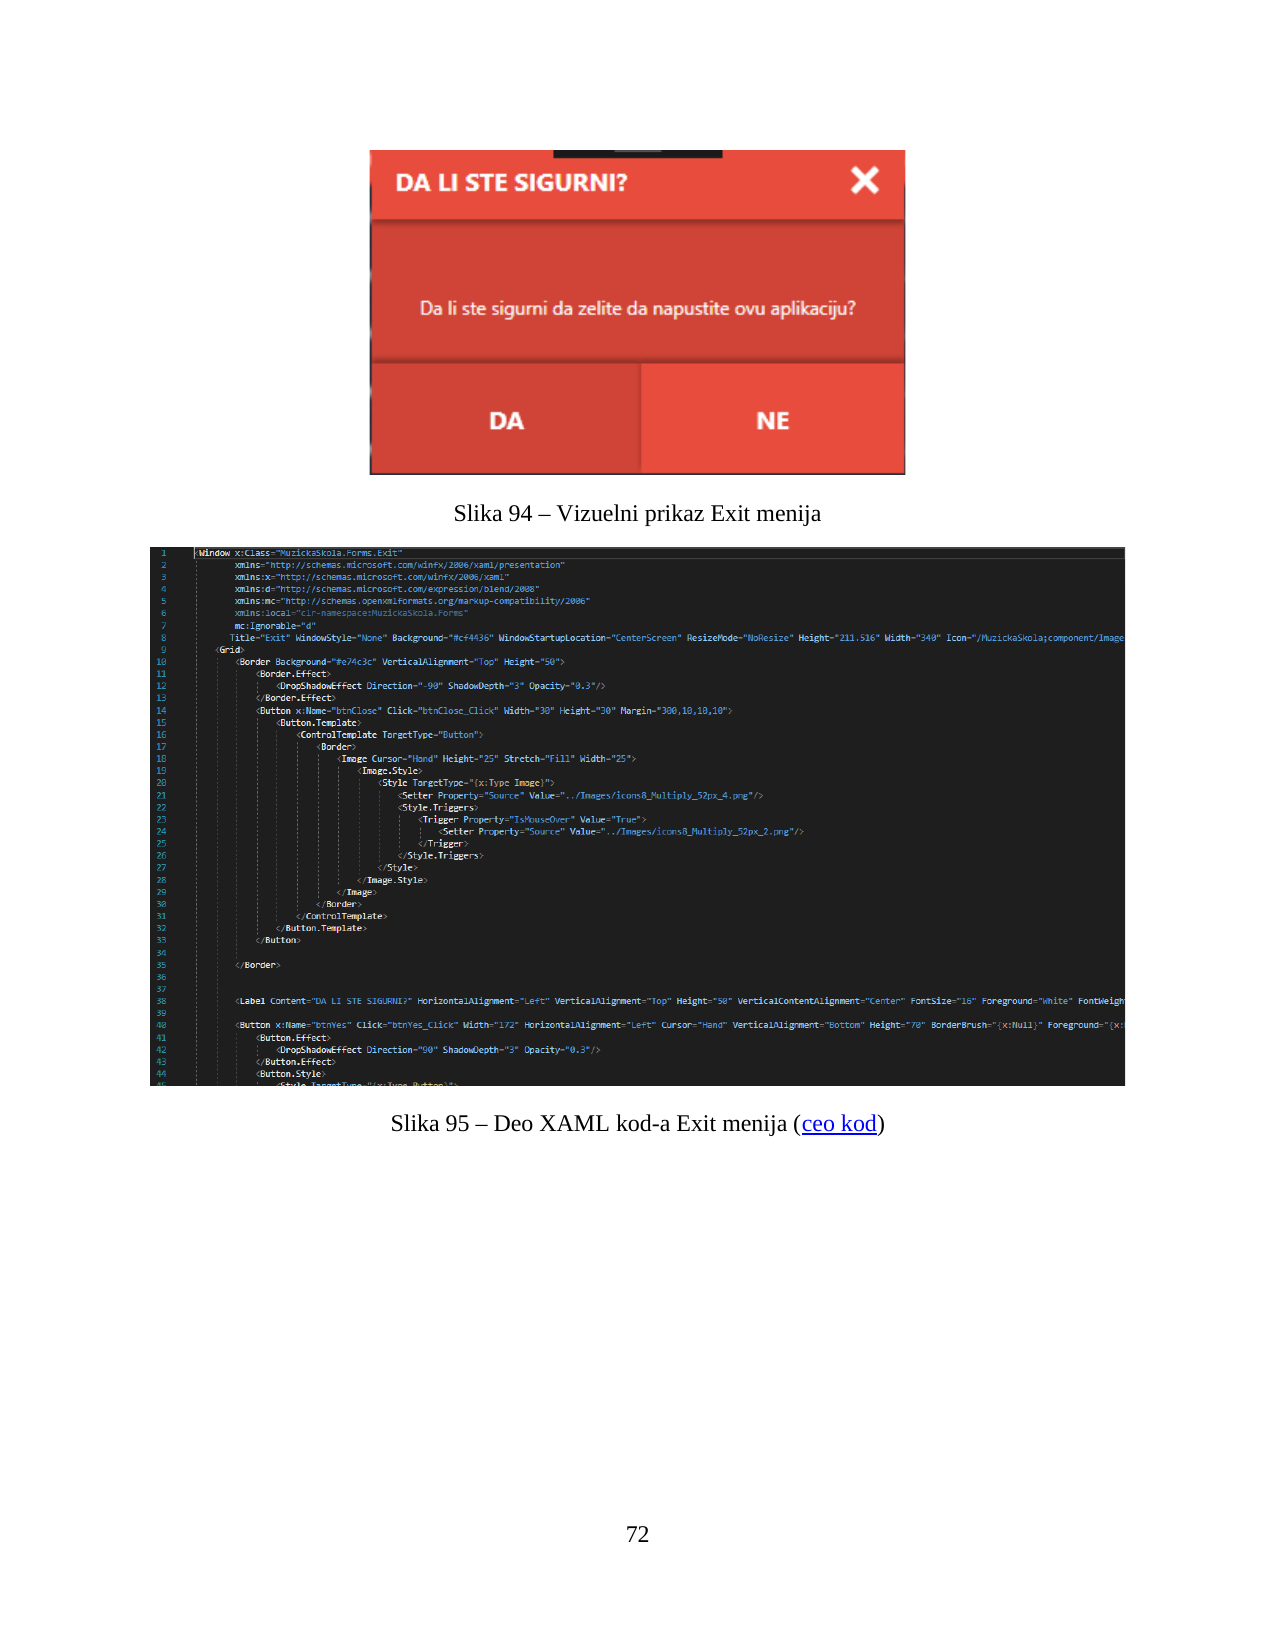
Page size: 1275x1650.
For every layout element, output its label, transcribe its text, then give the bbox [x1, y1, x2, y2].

text Slika 94 – Vizuelni prikaz Exit menija [150, 499, 1125, 527]
picture [369, 150, 906, 475]
picture [150, 547, 1125, 1086]
text Slika 95 – Deo XAML kod-a Exit menija (ceo kod) [150, 1109, 1125, 1137]
